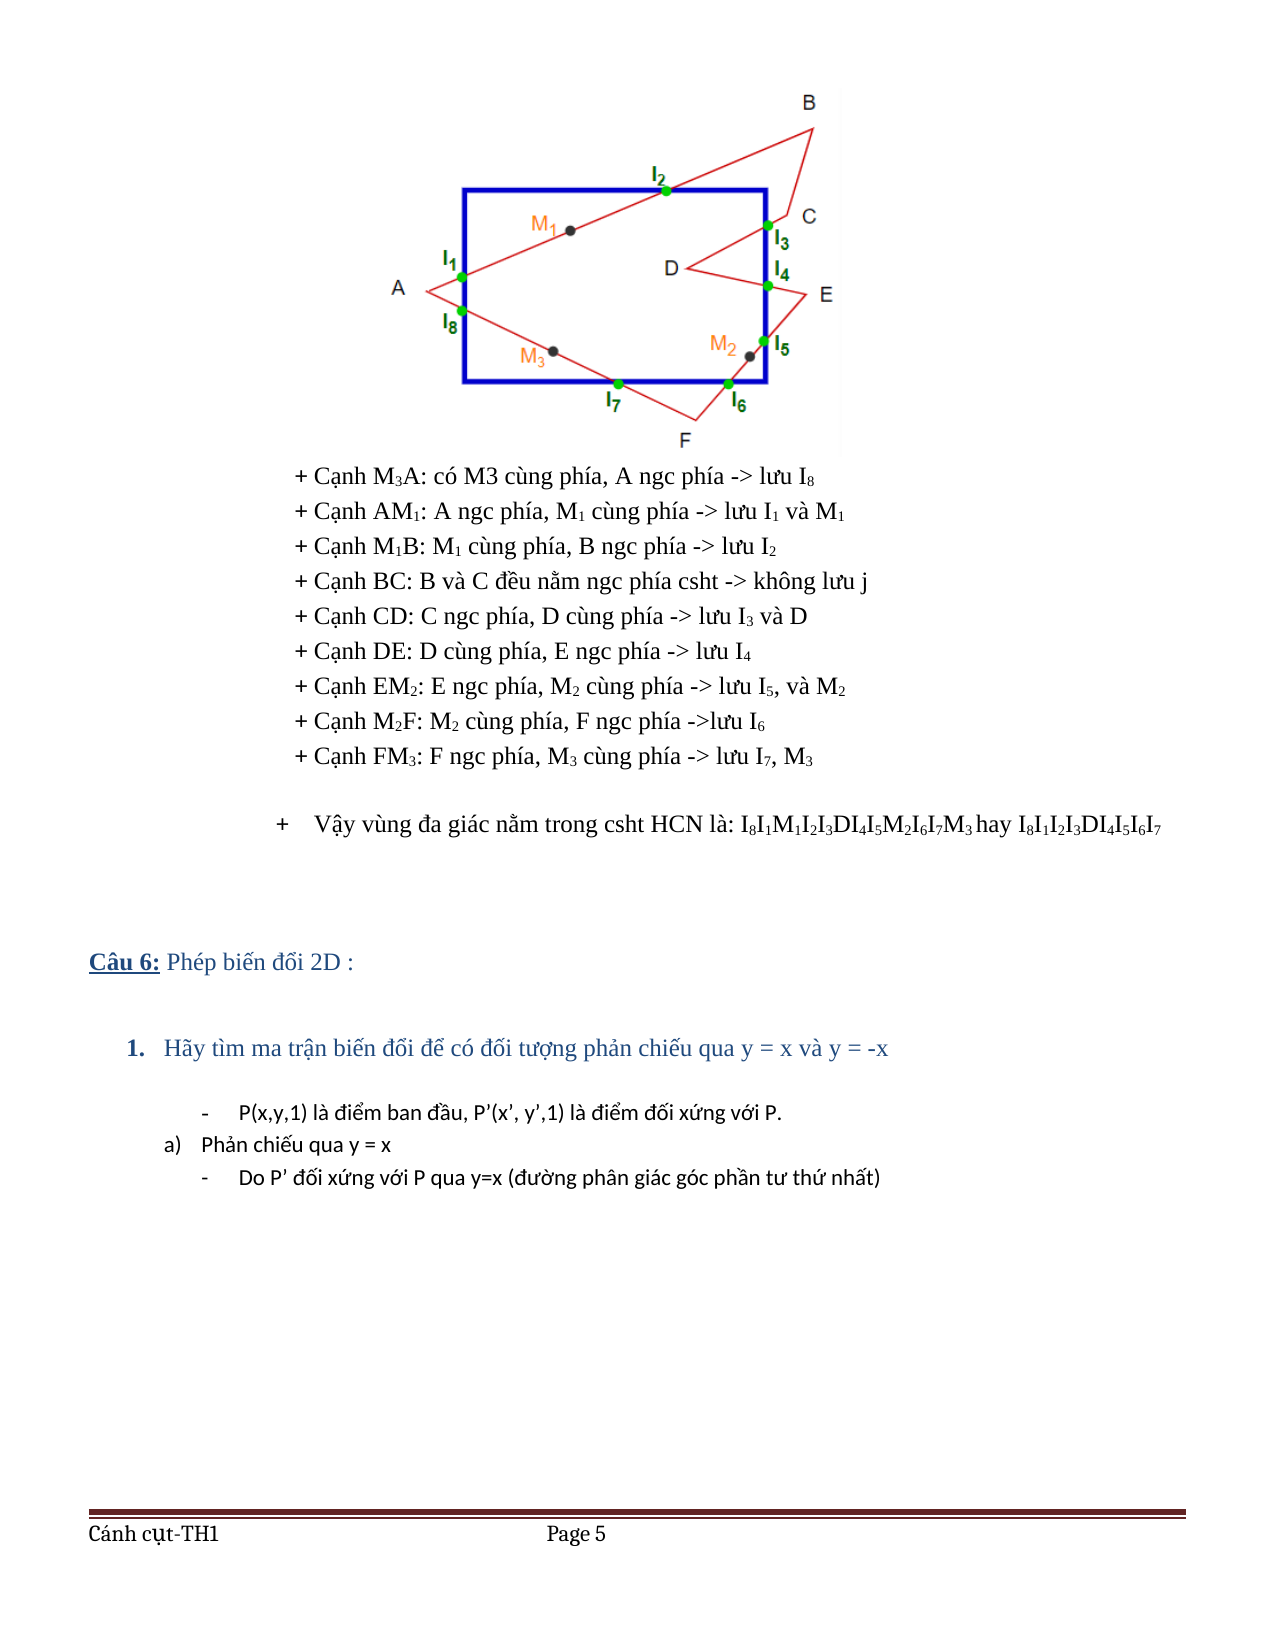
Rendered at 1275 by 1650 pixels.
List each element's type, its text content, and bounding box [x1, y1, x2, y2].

list Cạnh FM3: F ngc phía, M3 cùng phía -> lưu I7, M3 [295, 740, 1186, 771]
list Cạnh AM1: A ngc phía, M1 cùng phía -> lưu I1 và M1 [295, 495, 1186, 526]
list Cạnh M2F: M2 cùng phía, F ngc phía ->lưu I6 [295, 705, 1186, 736]
list Vậy vùng đa giác nằm trong csht HCN là: I8I1M1I2I3DI4I5M2I6I7M3 hay I8I1I2I3DI4I5I6I7 [276, 808, 1186, 839]
list Cạnh BC: B và C đều nằm ngc phía csht -> không lưu j [295, 565, 1186, 596]
list Cạnh M3A: có M3 cùng phía, A ngc phía -> lưu I8 [295, 460, 1186, 491]
list Cạnh M1B: M1 cùng phía, B ngc phía -> lưu I2 [295, 530, 1186, 561]
list P(x,y,1) là điểm ban đầu, P’(x’, y’,1) là điểm đối xứng với P. [201, 1098, 1186, 1126]
picture [388, 88, 842, 457]
list Do P’ đối xứng với P qua y=x (đường phân giác góc phần tư thứ nhất) [201, 1163, 1186, 1191]
list Phản chiếu qua y = x [164, 1131, 1186, 1159]
subtitle Câu 6: Phép biến đổi 2D : [89, 947, 1186, 976]
list Cạnh CD: C ngc phía, D cùng phía -> lưu I3 và D [295, 600, 1186, 631]
list Hãy tìm ma trận biến đổi để có đối tượng phản chiếu qua y = x và y = -x [126, 1033, 1186, 1062]
list Cạnh EM2: E ngc phía, M2 cùng phía -> lưu I5, và M2 [295, 670, 1186, 701]
list Cạnh DE: D cùng phía, E ngc phía -> lưu I4 [295, 635, 1186, 666]
